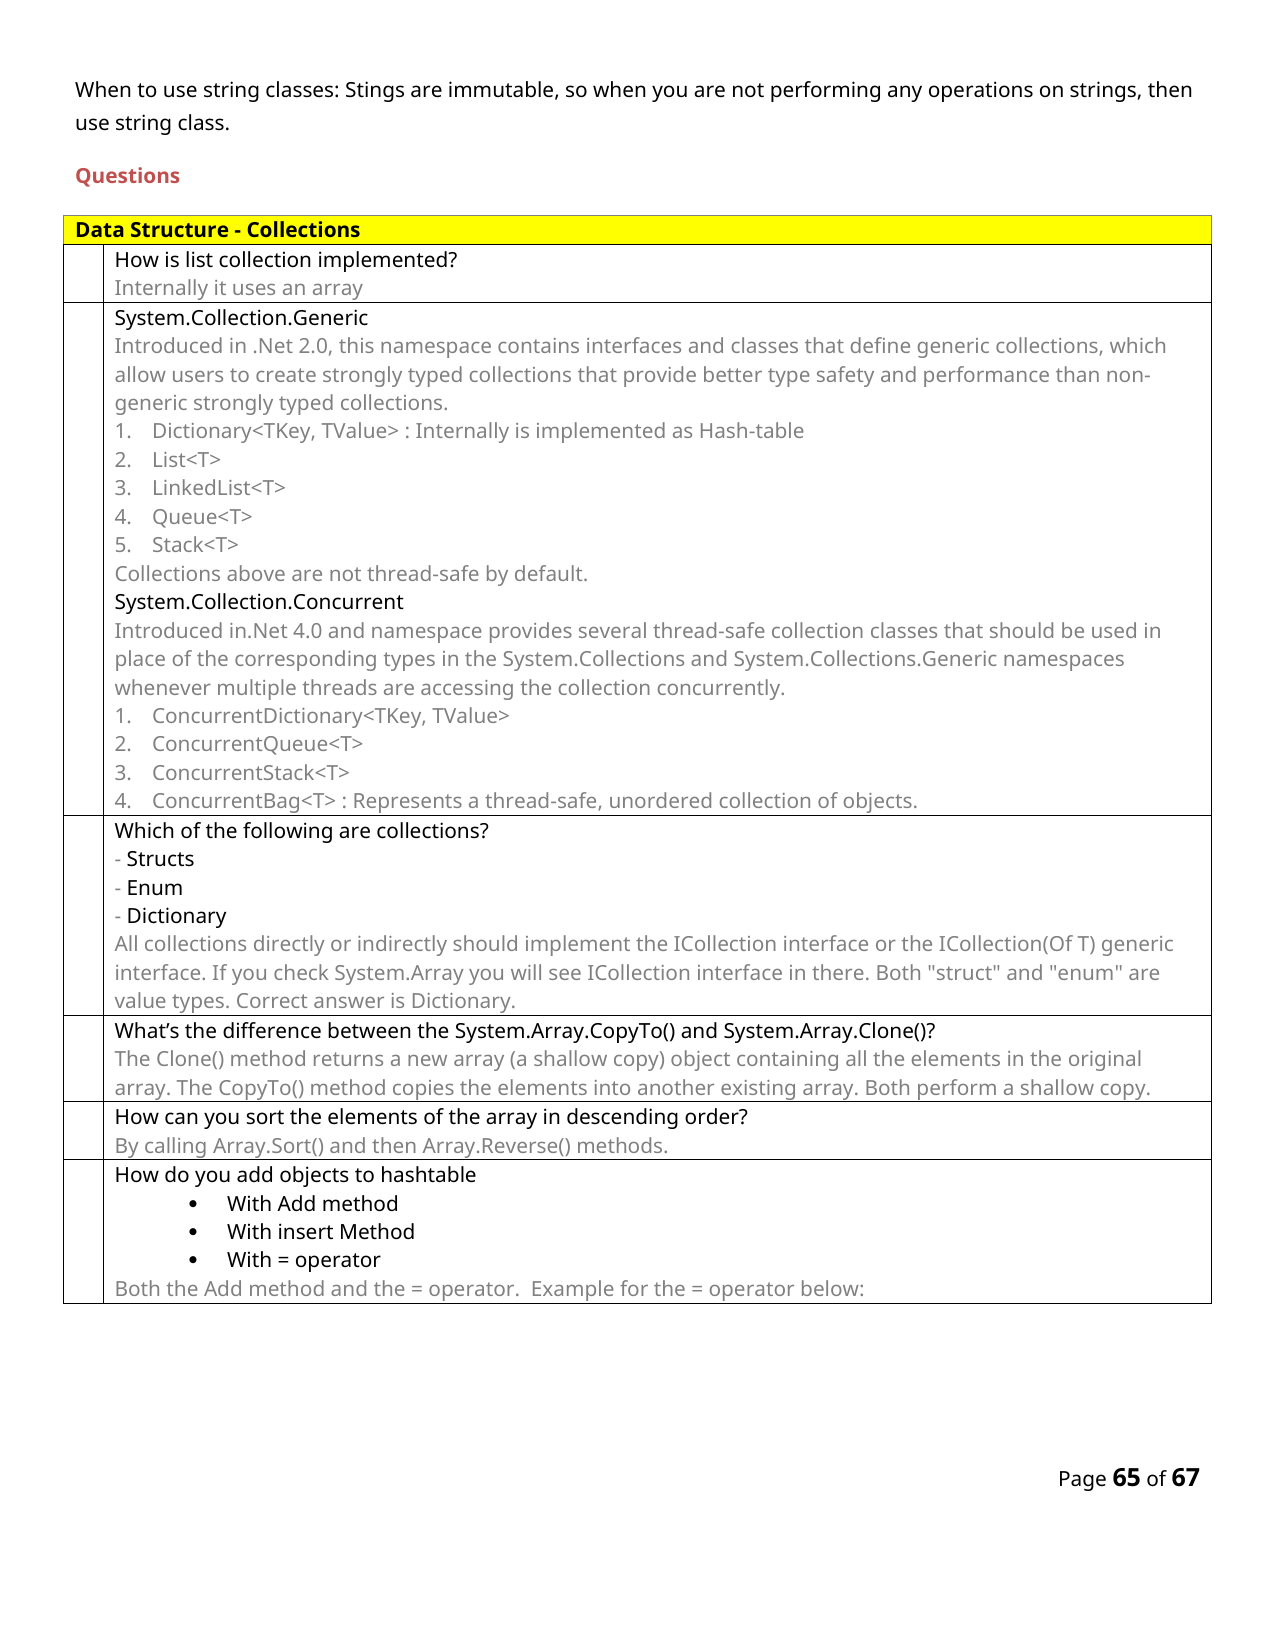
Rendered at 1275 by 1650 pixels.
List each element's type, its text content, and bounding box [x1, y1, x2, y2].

table_cell System.Collection.Generic Introduced in .Net 2.0, this namespace contains interfaces and classes that define generic collections, which allow users to create strongly typed collections that provide better type safety and performance than non-generic strongly typed collections. Dictionary<TKey, TValue> : Internally is implemented as Hash-table List<T> LinkedList<T> Queue<T> Stack<T> Collections above are not thread-safe by default. System.Collection.Concurrent Introduced in.Net 4.0 and namespace provides several thread-safe collection classes that should be used in place of the corresponding types in the System.Collections and System.Collections.Generic namespaces whenever multiple threads are accessing the collection concurrently. ConcurrentDictionary<TKey, TValue> ConcurrentQueue<T> ConcurrentStack<T> ConcurrentBag<T> : Represents a thread-safe, unordered collection of objects. [104, 303, 1211, 815]
table_cell How is list collection implemented? Internally it uses an array [104, 245, 1211, 302]
table_cell [64, 1160, 103, 1302]
text When to use string classes: Stings are immutable, so when you are not performing any operations on strings, then use string class. [75, 75, 1200, 136]
table_header Data Structure - Collections [64, 216, 1211, 244]
table_cell [64, 816, 103, 1015]
text Questions [75, 161, 1200, 189]
table_cell Which of the following are collections? - Structs - Enum - Dictionary All collections directly or indirectly should implement the ICollection interface or the ICollection(Of T) generic interface. If you check System.Array you will see ICollection interface in there. Both "struct" and "enum" are value types. Correct answer is Dictionary. [104, 816, 1211, 1015]
table_cell [64, 1016, 103, 1101]
table_cell [64, 303, 103, 815]
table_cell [104, 1160, 1211, 1302]
table_cell How can you sort the elements of the array in descending order? By calling Array.Sort() and then Array.Reverse() methods. [104, 1102, 1211, 1159]
table_cell What’s the difference between the System.Array.CopyTo() and System.Array.Clone()? The Clone() method returns a new array (a shallow copy) object containing all the elements in the original array. The CopyTo() method copies the elements into another existing array. Both perform a shallow copy. [104, 1016, 1211, 1101]
table_cell [64, 245, 103, 302]
table_cell [64, 1102, 103, 1159]
